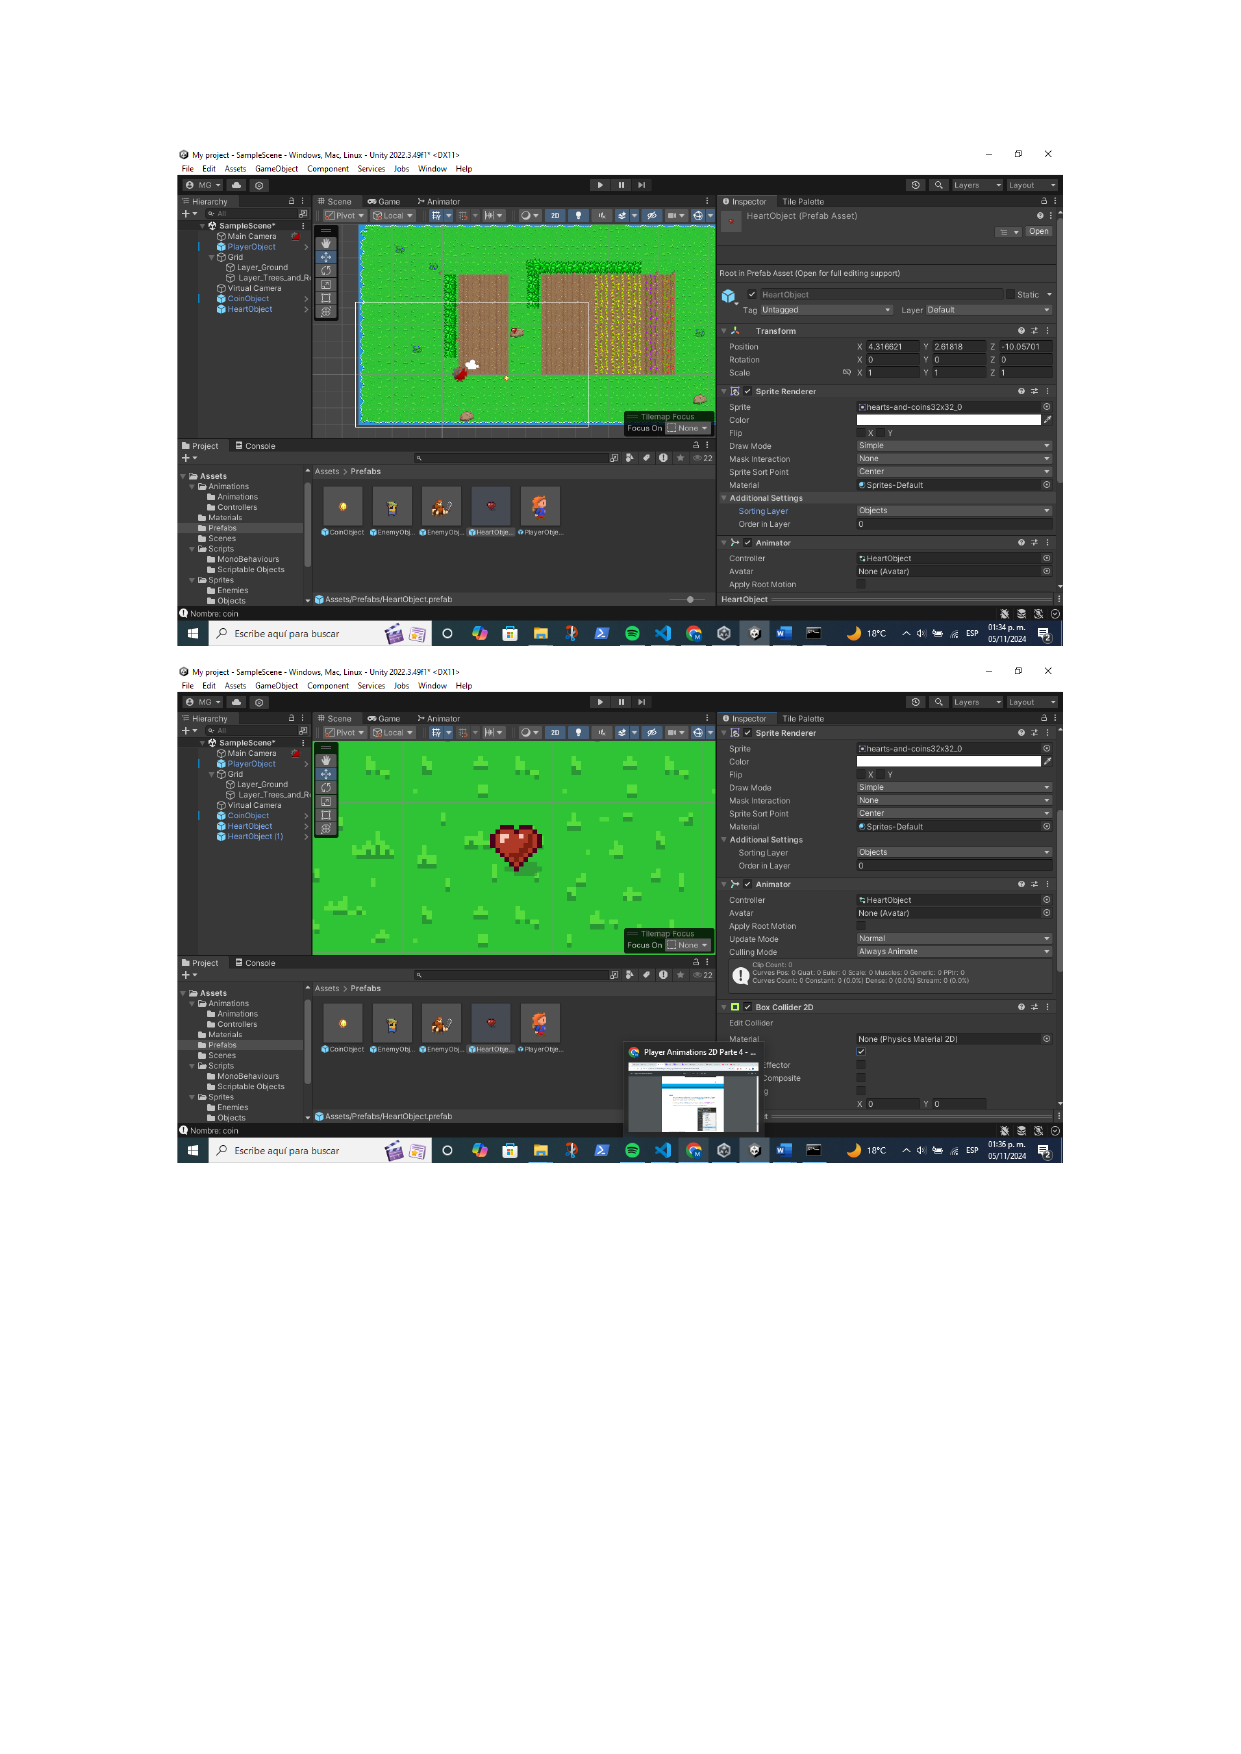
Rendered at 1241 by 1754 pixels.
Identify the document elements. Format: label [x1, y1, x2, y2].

picture [177, 664, 1063, 1163]
picture [177, 147, 1063, 646]
